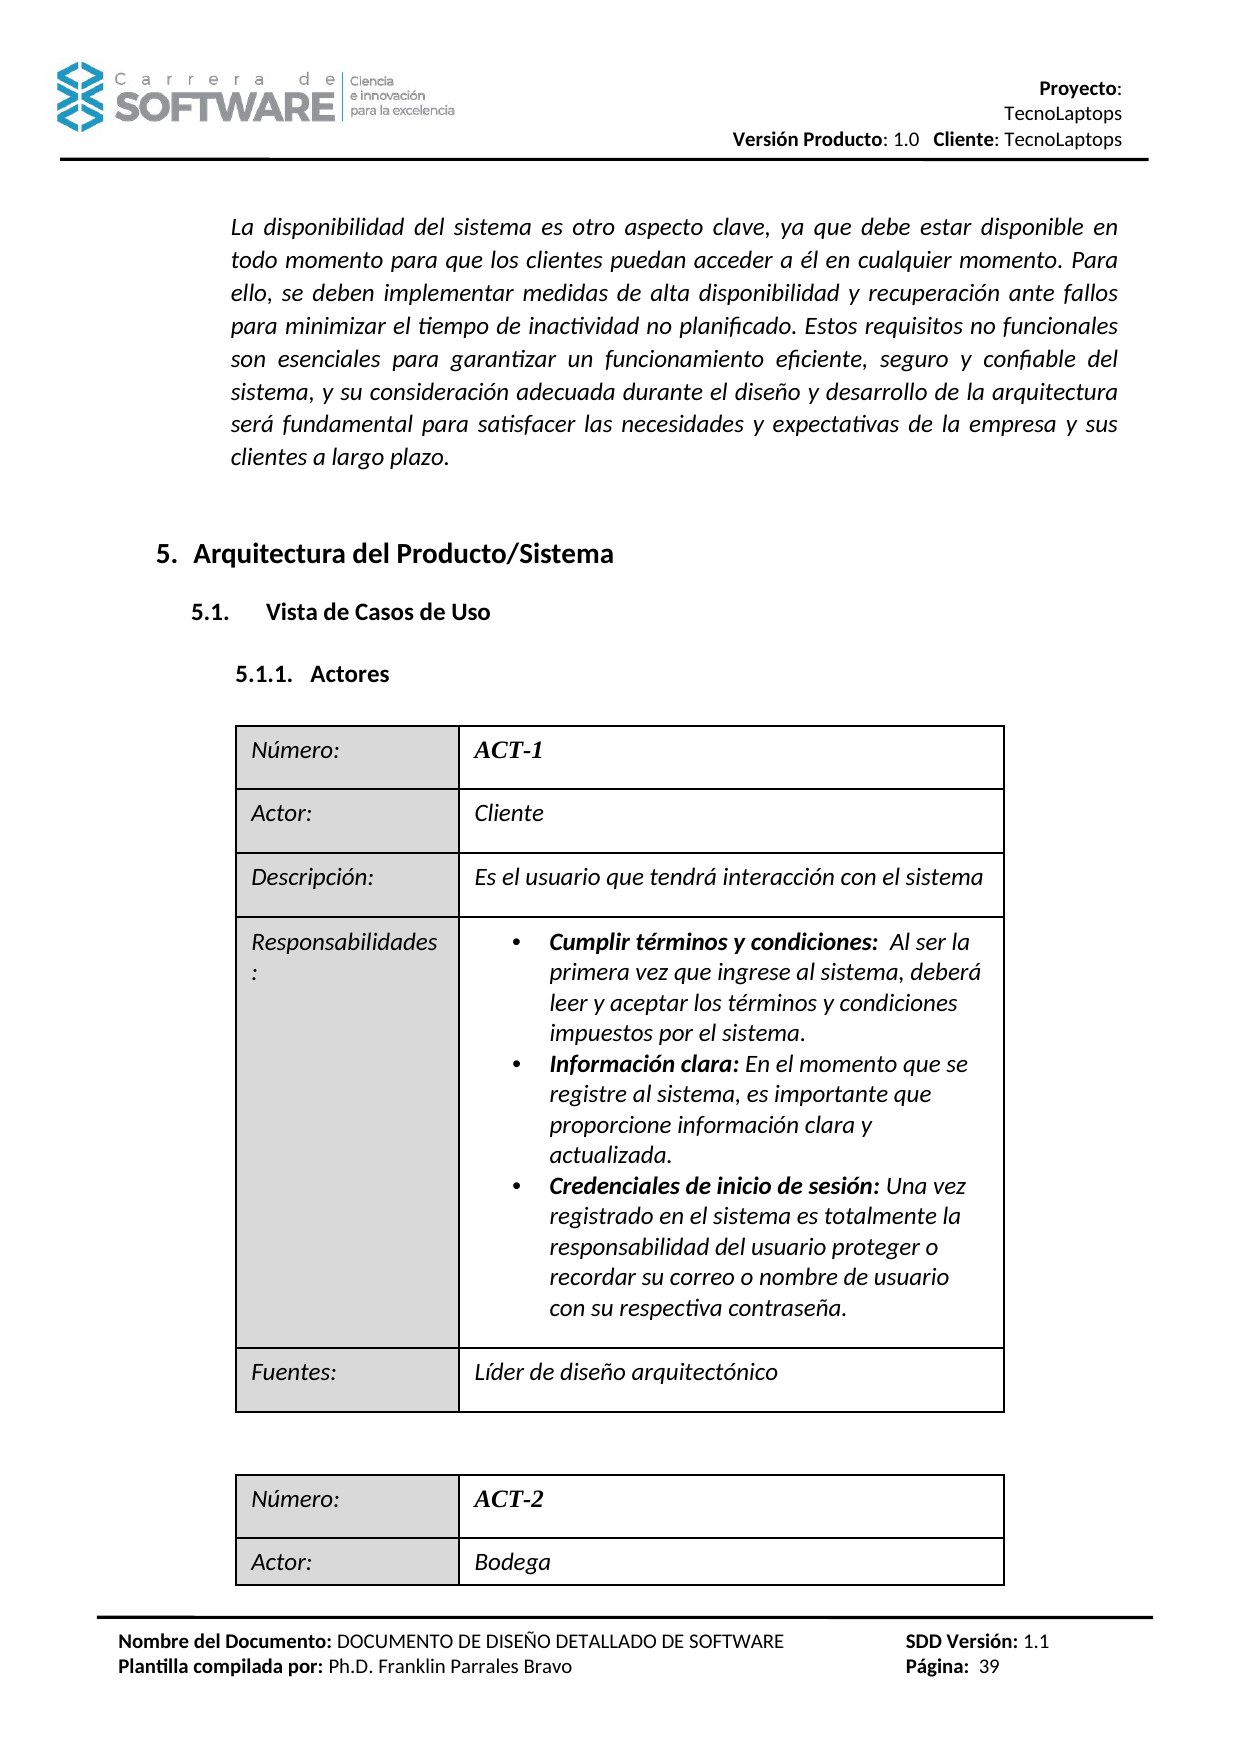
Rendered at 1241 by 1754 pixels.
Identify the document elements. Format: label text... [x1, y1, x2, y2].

text La disponibilidad del sistema es otro aspecto clave, ya que debe estar disponible en todo momento para que los clientes puedan acceder a él en cualquier momento. Para ello, se deben implementar medidas de alta disponibilidad y recuperación ante fallos para minimizar el tiempo de inactividad no planificado. Estos requisitos no funcionales son esenciales para garantizar un funcionamiento eficiente, seguro y confiable del sistema, y su consideración adecuada durante el diseño y desarrollo de la arquitectura será fundamental para satisfacer las necesidades y expectativas de la empresa y sus clientes a largo plazo. [231, 211, 1122, 472]
table_cell Cumplir términos y condiciones: Al ser la primera vez que ingrese al sistema, deberá leer y aceptar los términos y condiciones impuestos por el sistema. Información clara: En el momento que se registre al sistema, es importante que proporcione información clara y actualizada. Credenciales de inicio de sesión: Una vez registrado en el sistema es totalmente la responsabilidad del usuario proteger o recordar su correo o nombre de usuario con su respectiva contraseña. [460, 918, 1003, 1347]
table_cell Líder de diseño arquitectónico [460, 1349, 1003, 1411]
table_header ACT-2 [460, 1476, 1003, 1537]
table_cell Fuentes: [237, 1349, 458, 1411]
table_header Número: [237, 727, 458, 788]
table_cell Es el usuario que tendrá interacción con el sistema [460, 854, 1003, 916]
subtitle Vista de Casos de Uso [191, 596, 1122, 627]
table_cell Bodega [460, 1539, 1003, 1584]
table_cell Actor: [237, 1539, 458, 1584]
table_cell Descripción: [237, 854, 458, 916]
table_cell Responsabilidades: [237, 918, 458, 1347]
picture [46, 46, 461, 154]
table_cell Cliente [460, 790, 1003, 852]
table_cell Actor: [237, 790, 458, 852]
subtitle Actores [235, 658, 1122, 688]
subtitle Arquitectura del Producto/Sistema [156, 535, 1122, 571]
table_header Número: [237, 1476, 458, 1537]
table_header ACT-1 [460, 727, 1003, 788]
